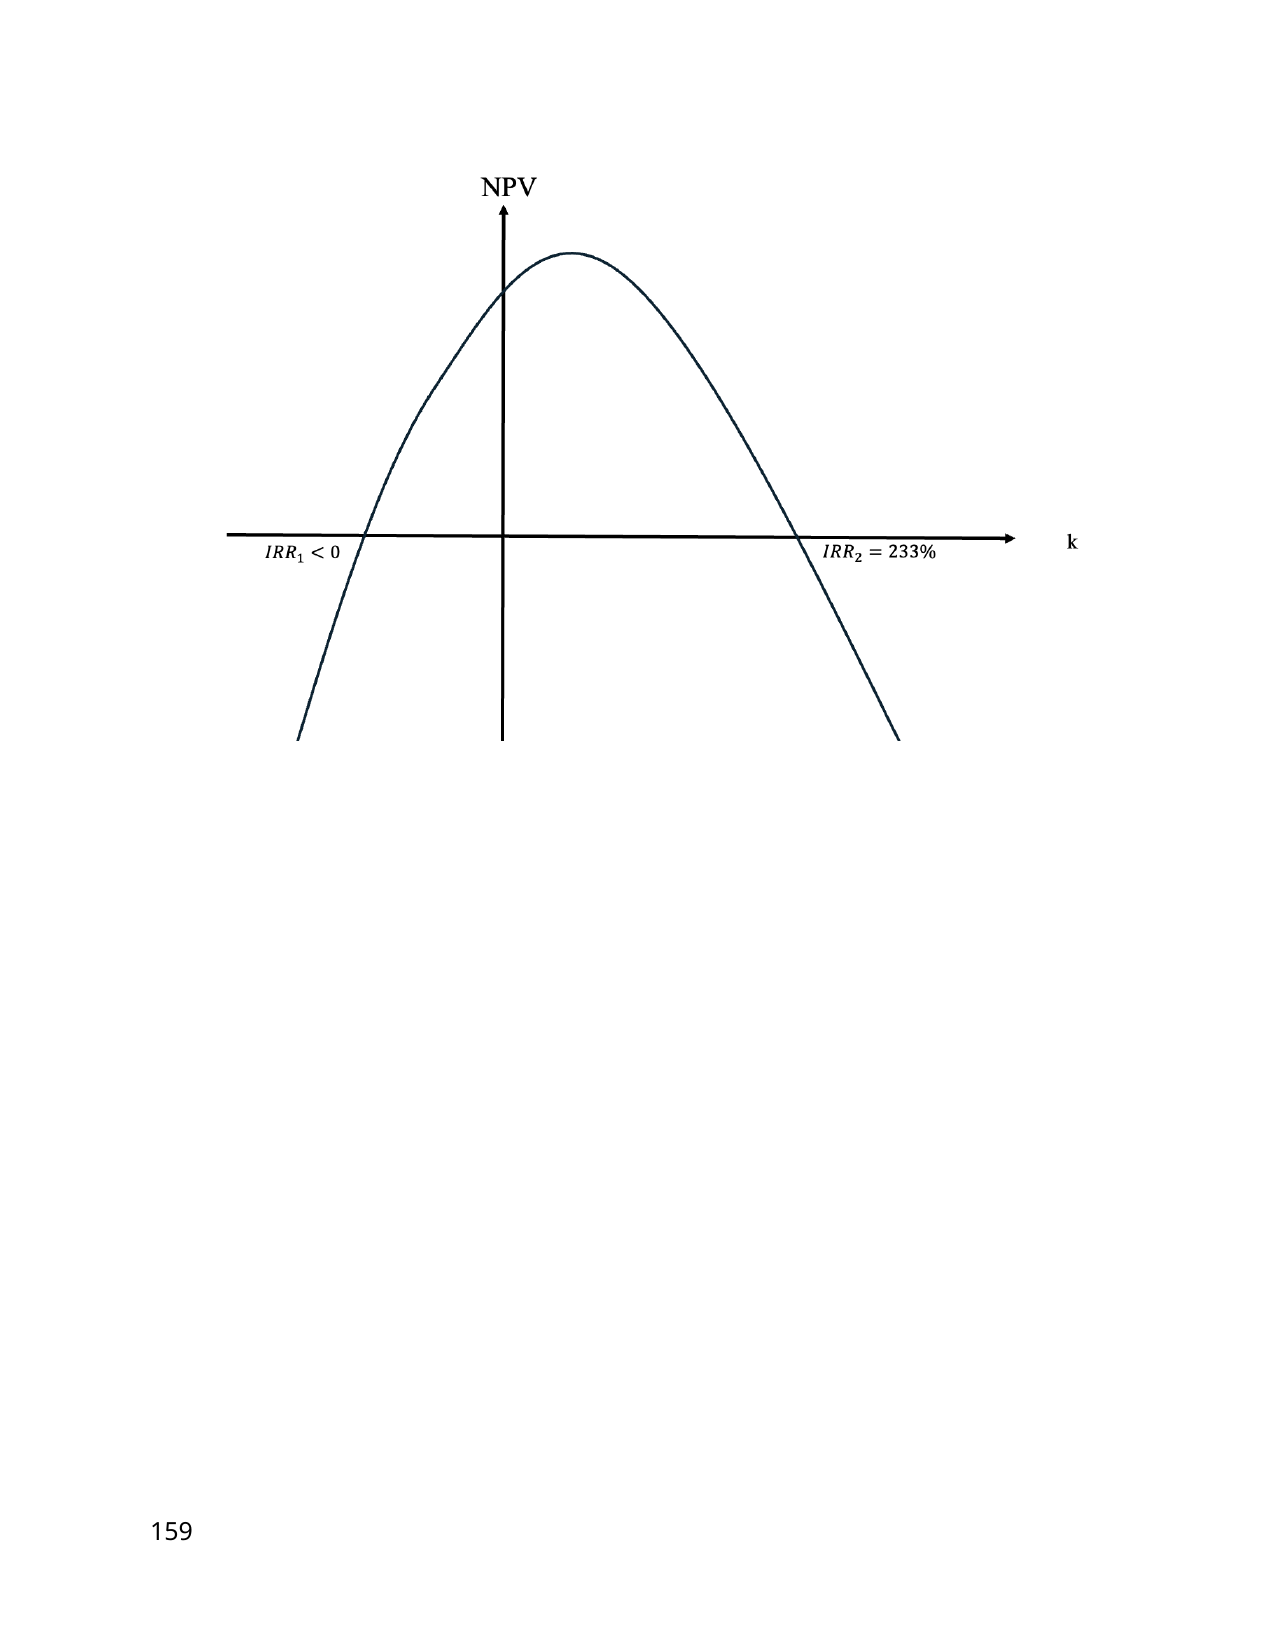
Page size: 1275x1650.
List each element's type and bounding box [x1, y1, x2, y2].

picture [150, 150, 1125, 741]
